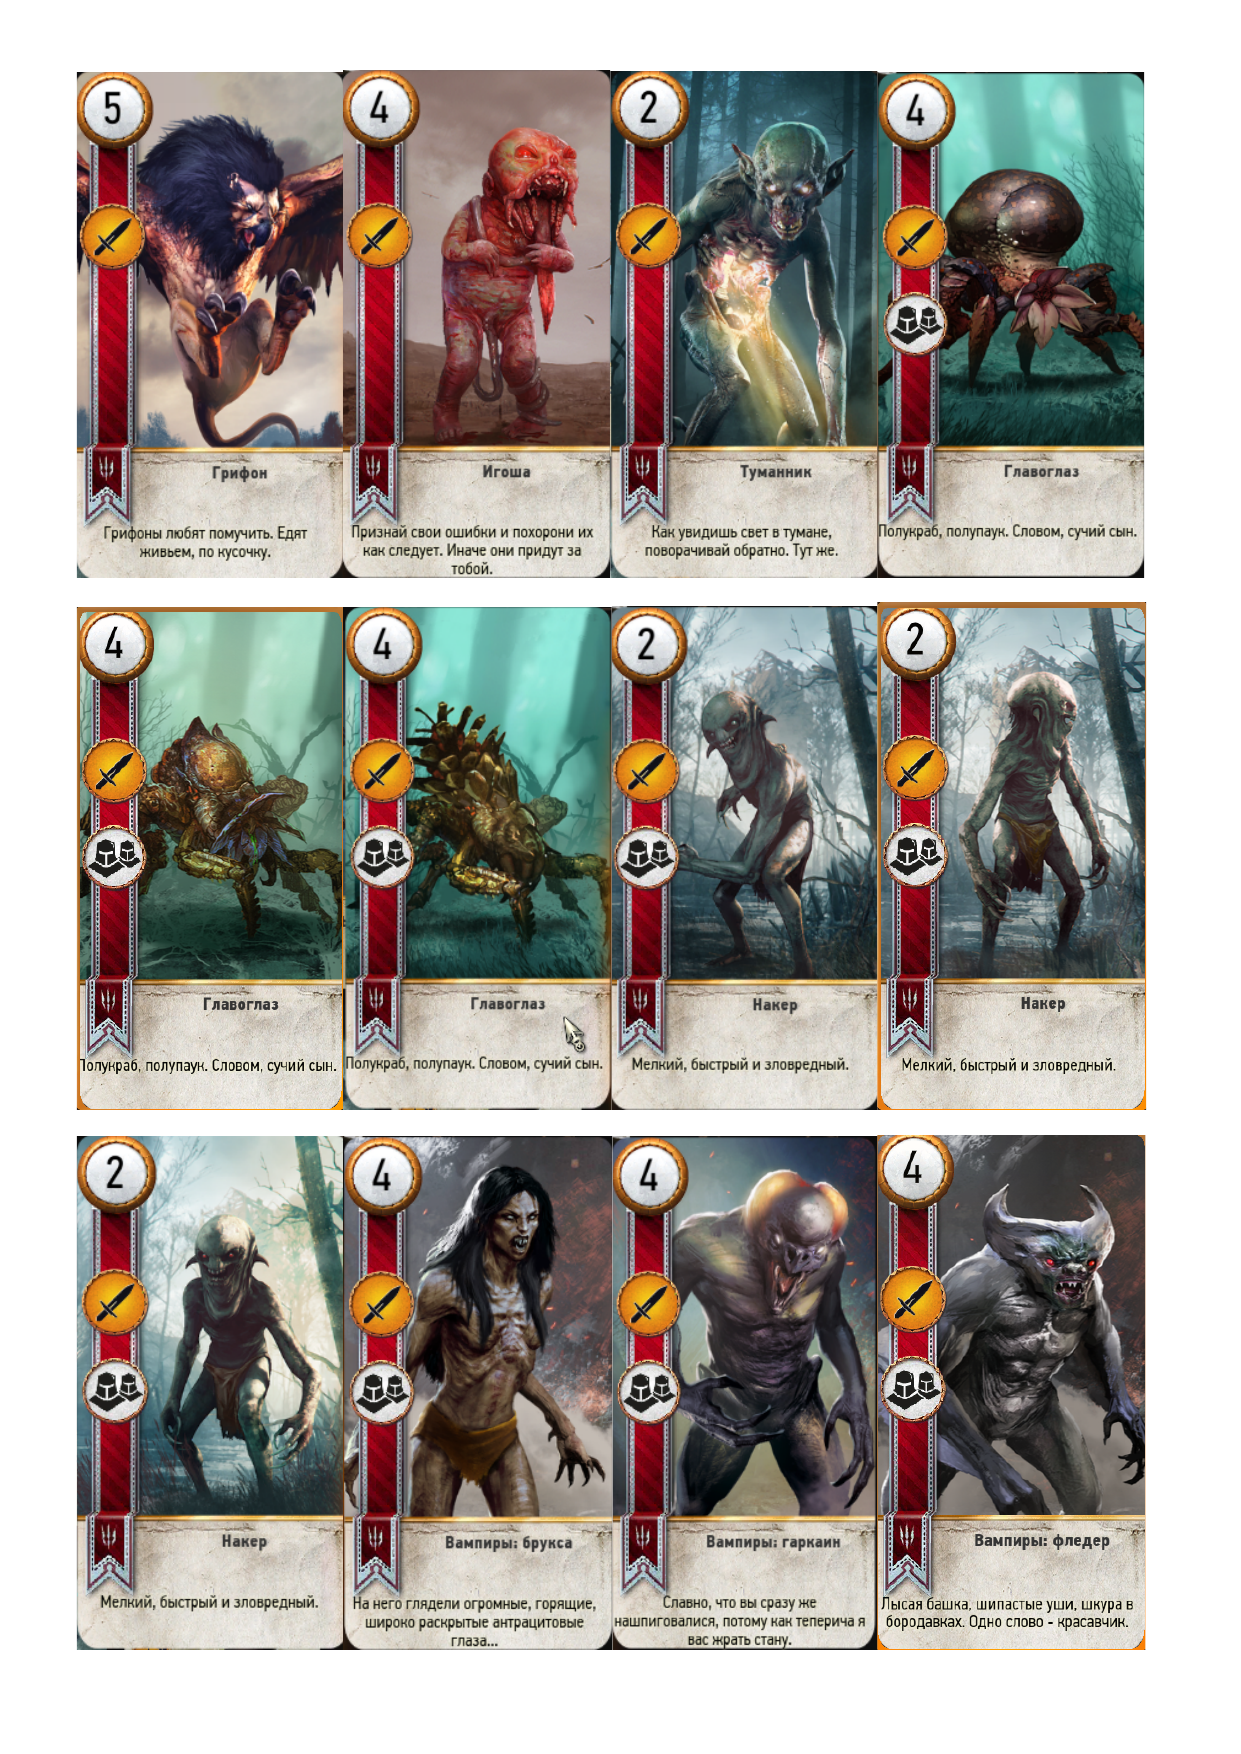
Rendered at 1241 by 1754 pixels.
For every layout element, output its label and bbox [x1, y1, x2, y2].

picture [76, 602, 1147, 1110]
picture [76, 70, 1145, 578]
picture [76, 1135, 1146, 1650]
